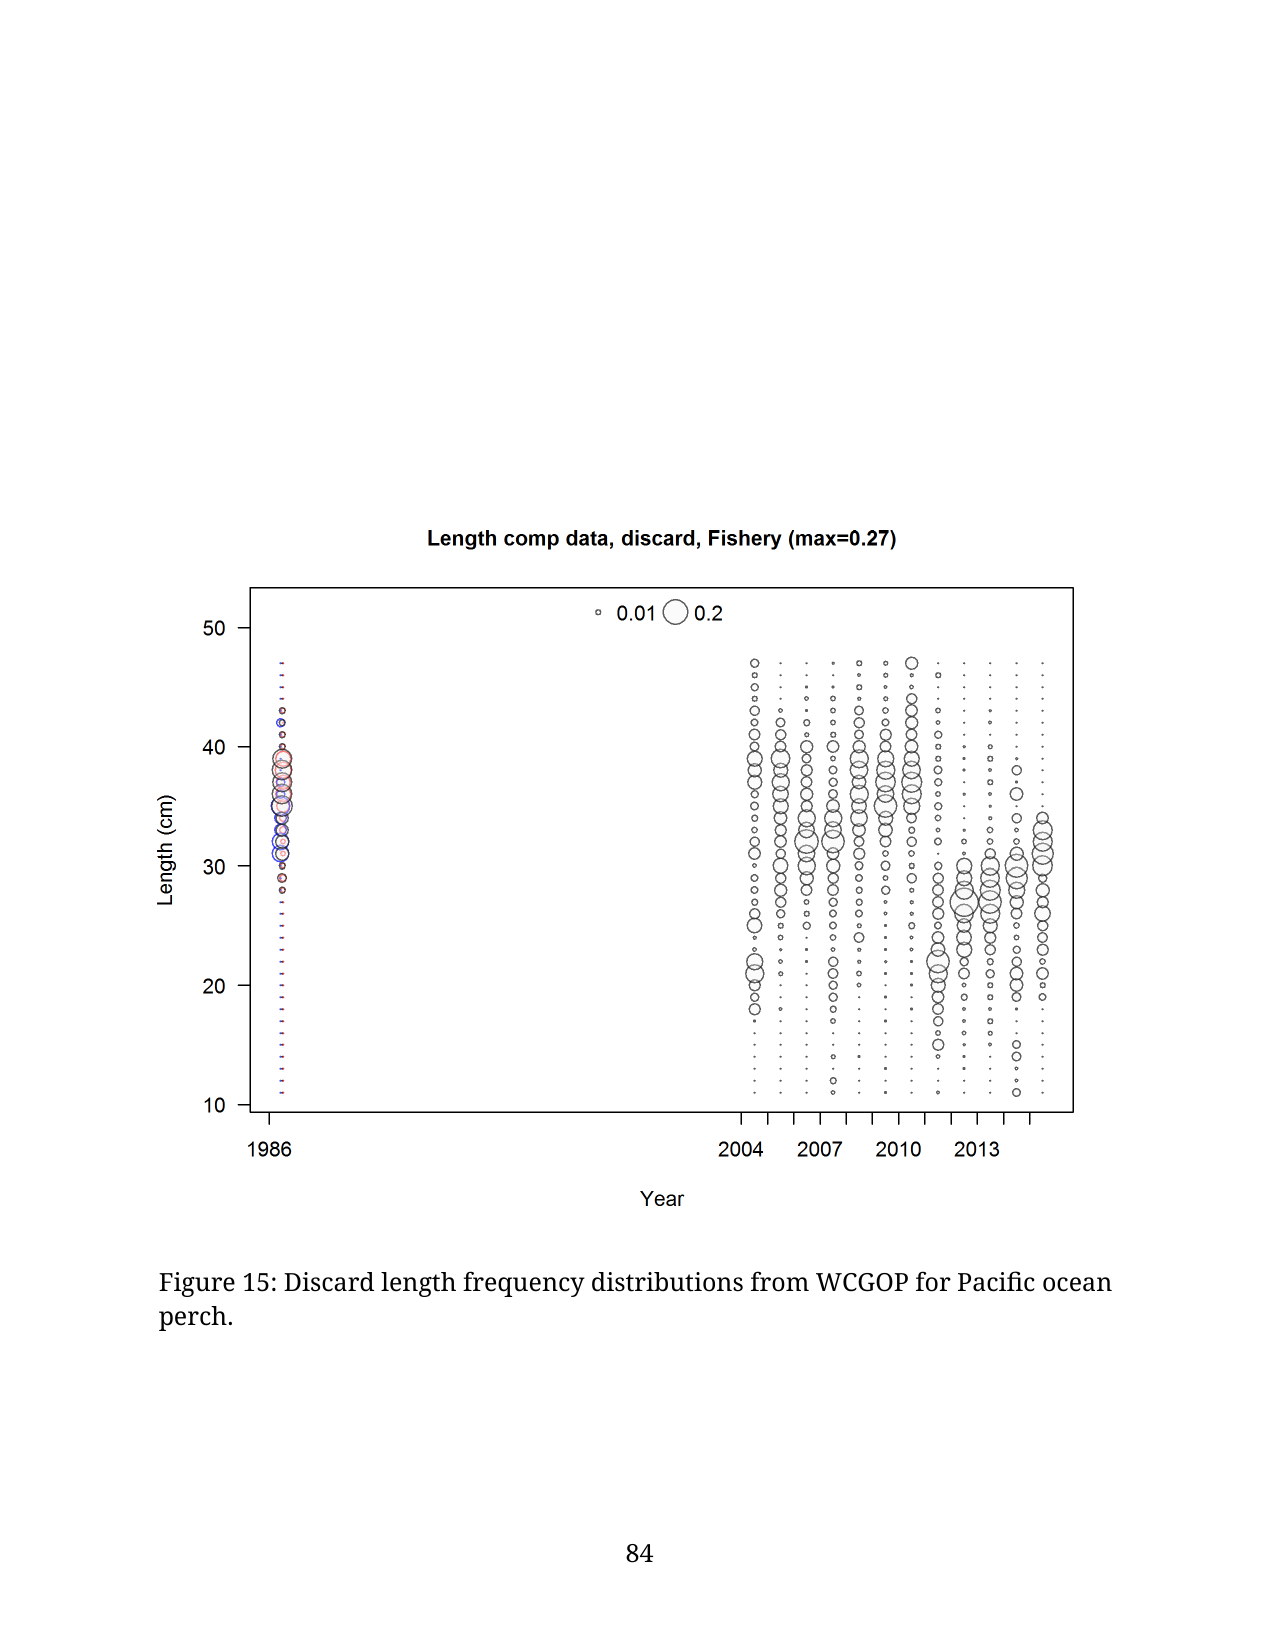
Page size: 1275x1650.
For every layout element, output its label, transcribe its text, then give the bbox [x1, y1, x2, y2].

picture [157, 530, 1074, 1206]
text Figure 15: Discard length frequency distributions from WCGOP for Pacific ocean perch. [158, 1265, 1169, 1333]
